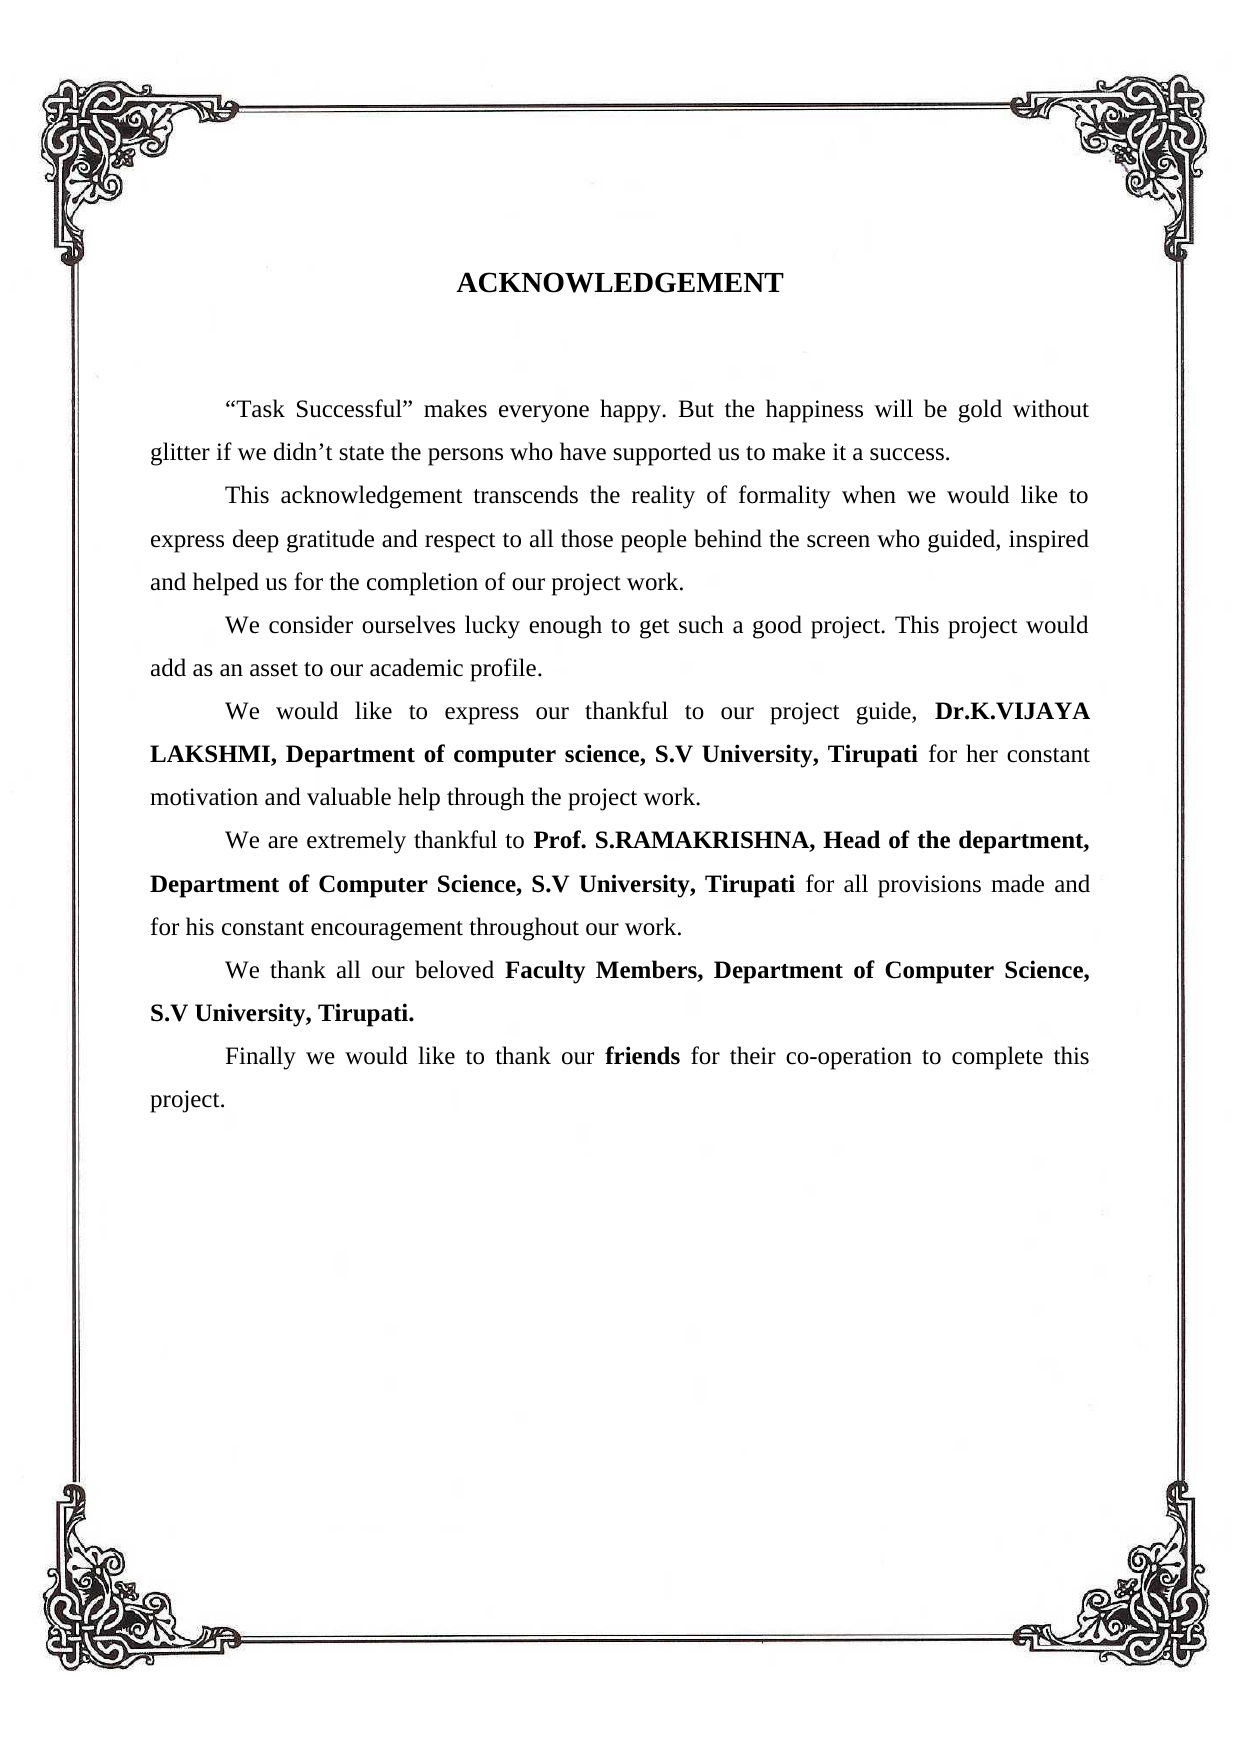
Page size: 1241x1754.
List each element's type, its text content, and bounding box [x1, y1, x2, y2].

text We thank all our beloved Faculty Members, Department of Computer Science, S.V University, Tirupati. [150, 955, 1090, 1027]
text We would like to express our thankful to our project guide, Dr.K.VIJAYA LAKSHMI, Department of computer science, S.V University, Tirupati for her constant motivation and valuable help through the project work. [150, 696, 1090, 811]
text We are extremely thankful to Prof. S.RAMAKRISHNA, Head of the department, Department of Computer Science, S.V University, Tirupati for all provisions made and for his constant encouragement throughout our work. [150, 826, 1090, 941]
picture [10, 51, 1231, 1676]
text We consider ourselves lucky enough to get such a good project. This project would add as an asset to our academic profile. [150, 610, 1090, 682]
text “Task Successful” makes everyone happy. But the happiness will be gold without glitter if we didn’t state the persons who have supported us to make it a success. [150, 394, 1090, 466]
text This acknowledgement transcends the reality of formality when we would like to express deep gratitude and respect to all those people behind the screen who guided, inspired and helped us for the completion of our project work. [150, 481, 1090, 596]
subtitle ACKNOWLEDGEMENT [150, 265, 1090, 298]
text Finally we would like to thank our friends for their co-operation to complete this project. [150, 1041, 1090, 1113]
